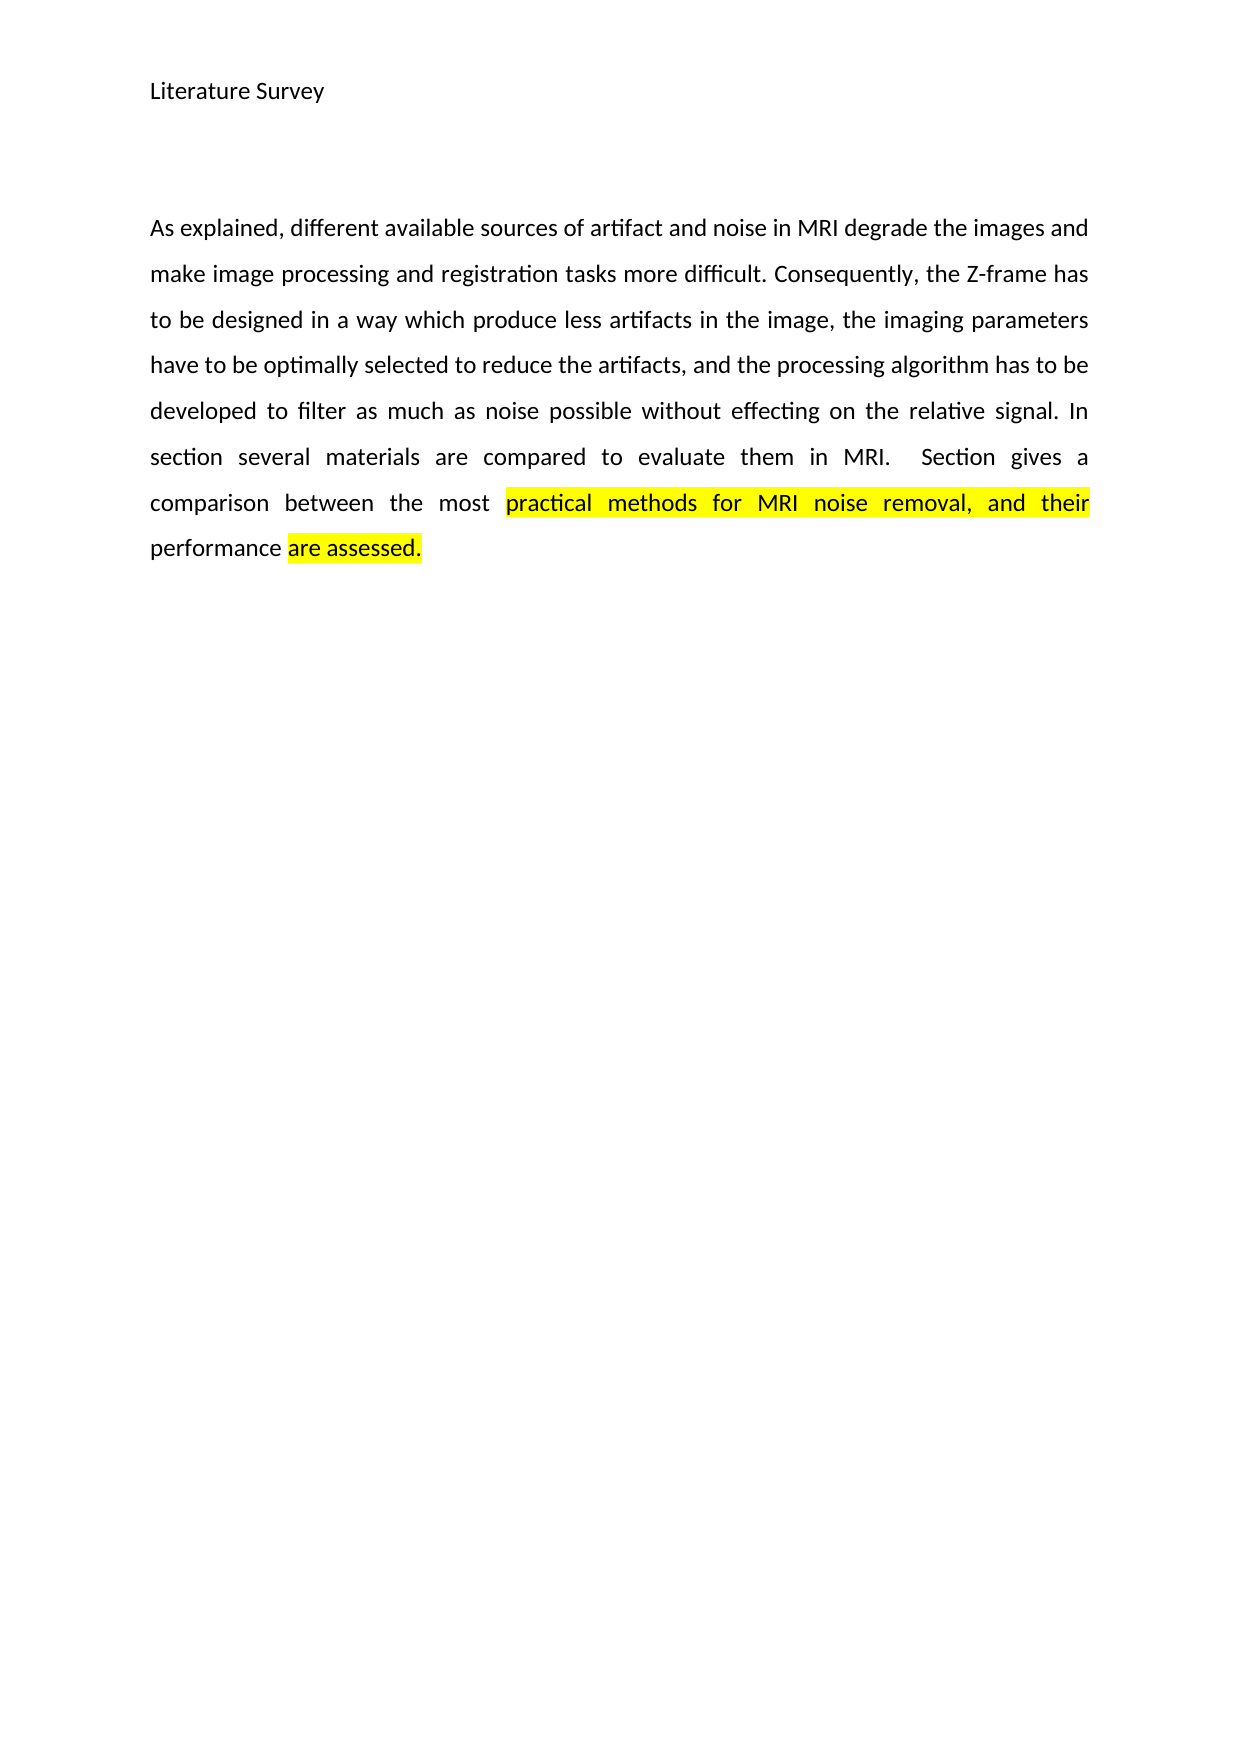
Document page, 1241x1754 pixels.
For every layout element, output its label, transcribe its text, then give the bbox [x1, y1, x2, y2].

text As explained, different available sources of artifact and noise in MRI degrade the images and make image processing and registration tasks more difficult. Consequently, the Z-frame has to be designed in a way which produce less artifacts in the image, the imaging parameters have to be optimally selected to reduce the artifacts, and the processing algorithm has to be developed to filter as much as noise possible without effecting on the relative signal. In section several materials are compared to evaluate them in MRI. Section gives a comparison between the most practical methods for MRI noise removal, and their performance are assessed. [150, 212, 1090, 563]
